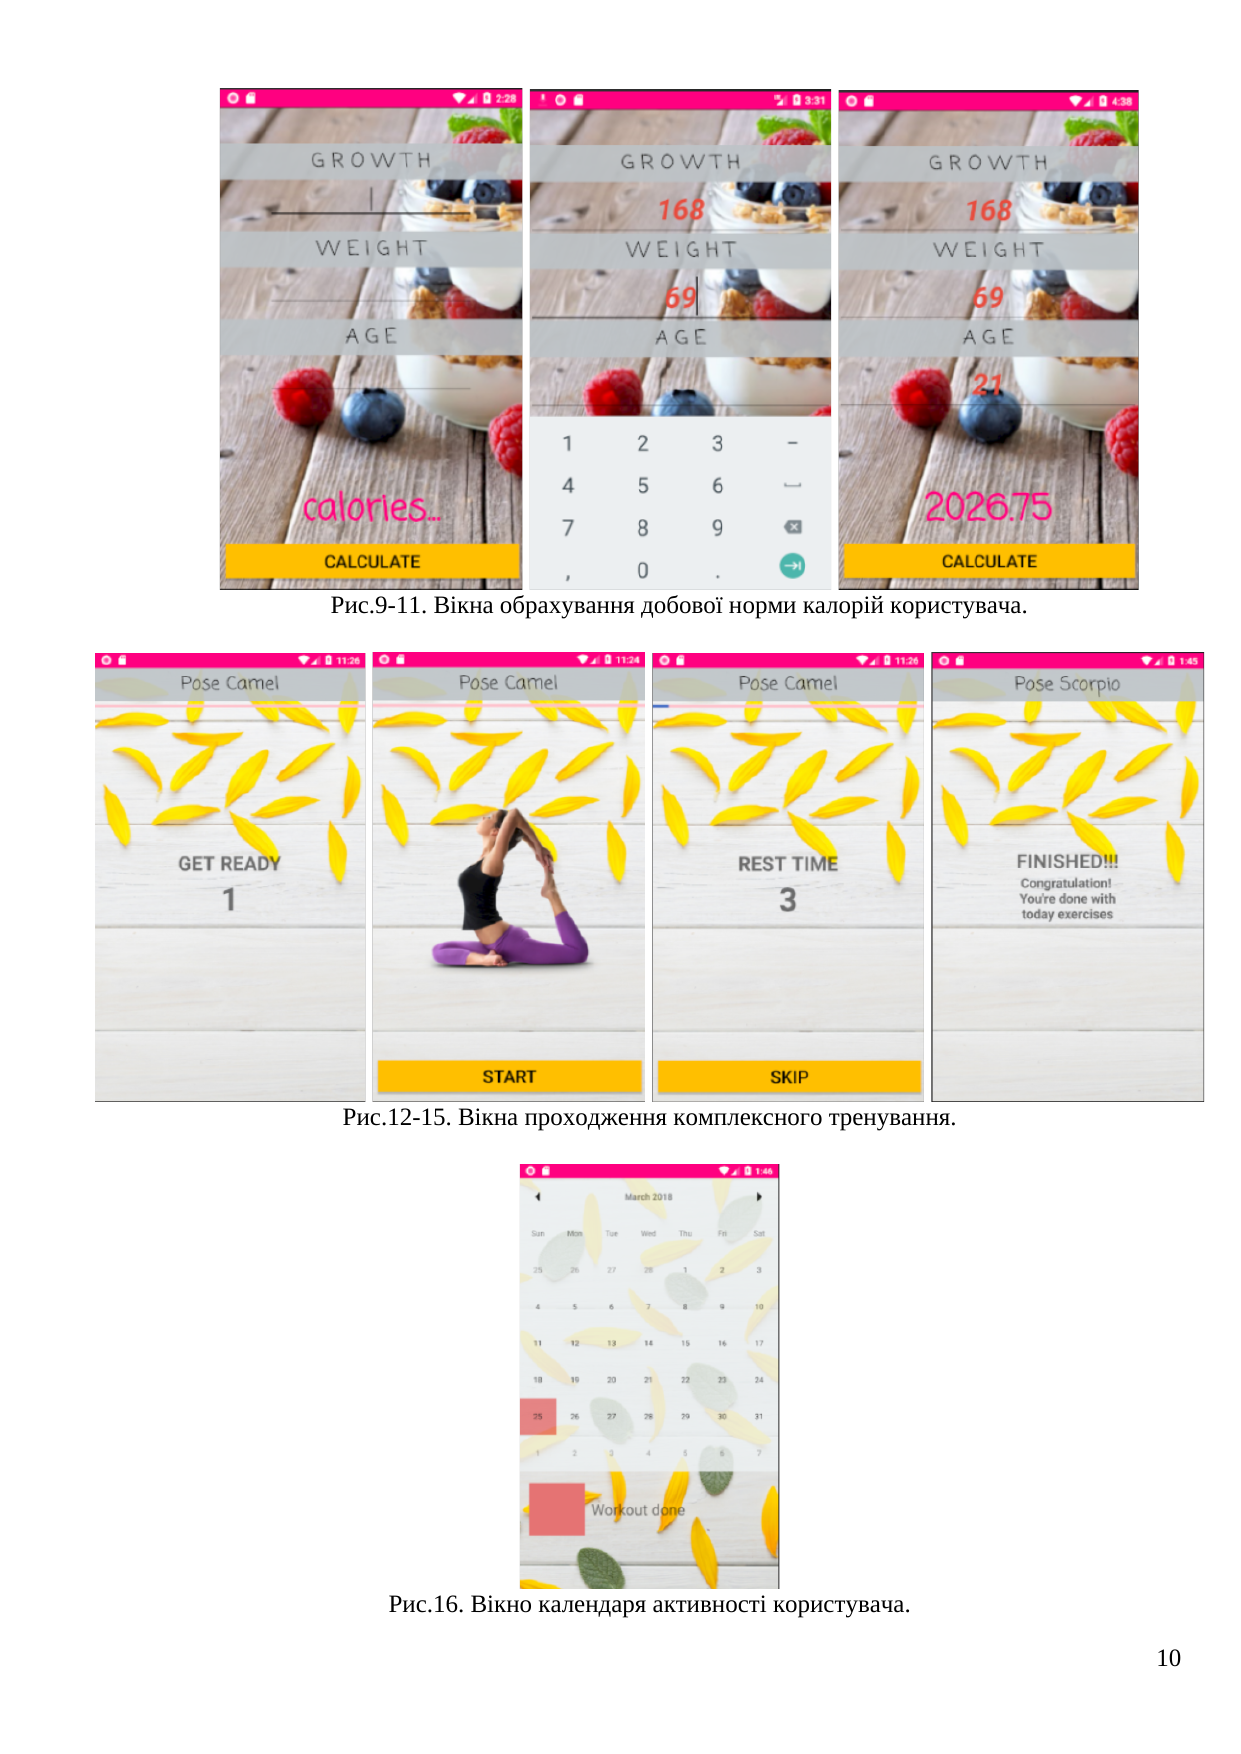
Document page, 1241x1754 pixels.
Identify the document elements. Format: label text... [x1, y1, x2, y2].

text Рис.16. Вікно календаря активності користувача. [88, 1589, 1211, 1618]
picture [519, 1164, 780, 1589]
picture [529, 89, 832, 590]
picture [931, 652, 1205, 1102]
text Рис.12-15. Вікна проходження комплексного тренування. [88, 1102, 1211, 1131]
picture [95, 653, 366, 1102]
picture [652, 653, 924, 1102]
picture [372, 652, 645, 1102]
picture [219, 88, 523, 590]
text Рис.9-11. Вікна обрахування добової норми калорій користувача. [118, 590, 1181, 618]
picture [838, 90, 1139, 590]
